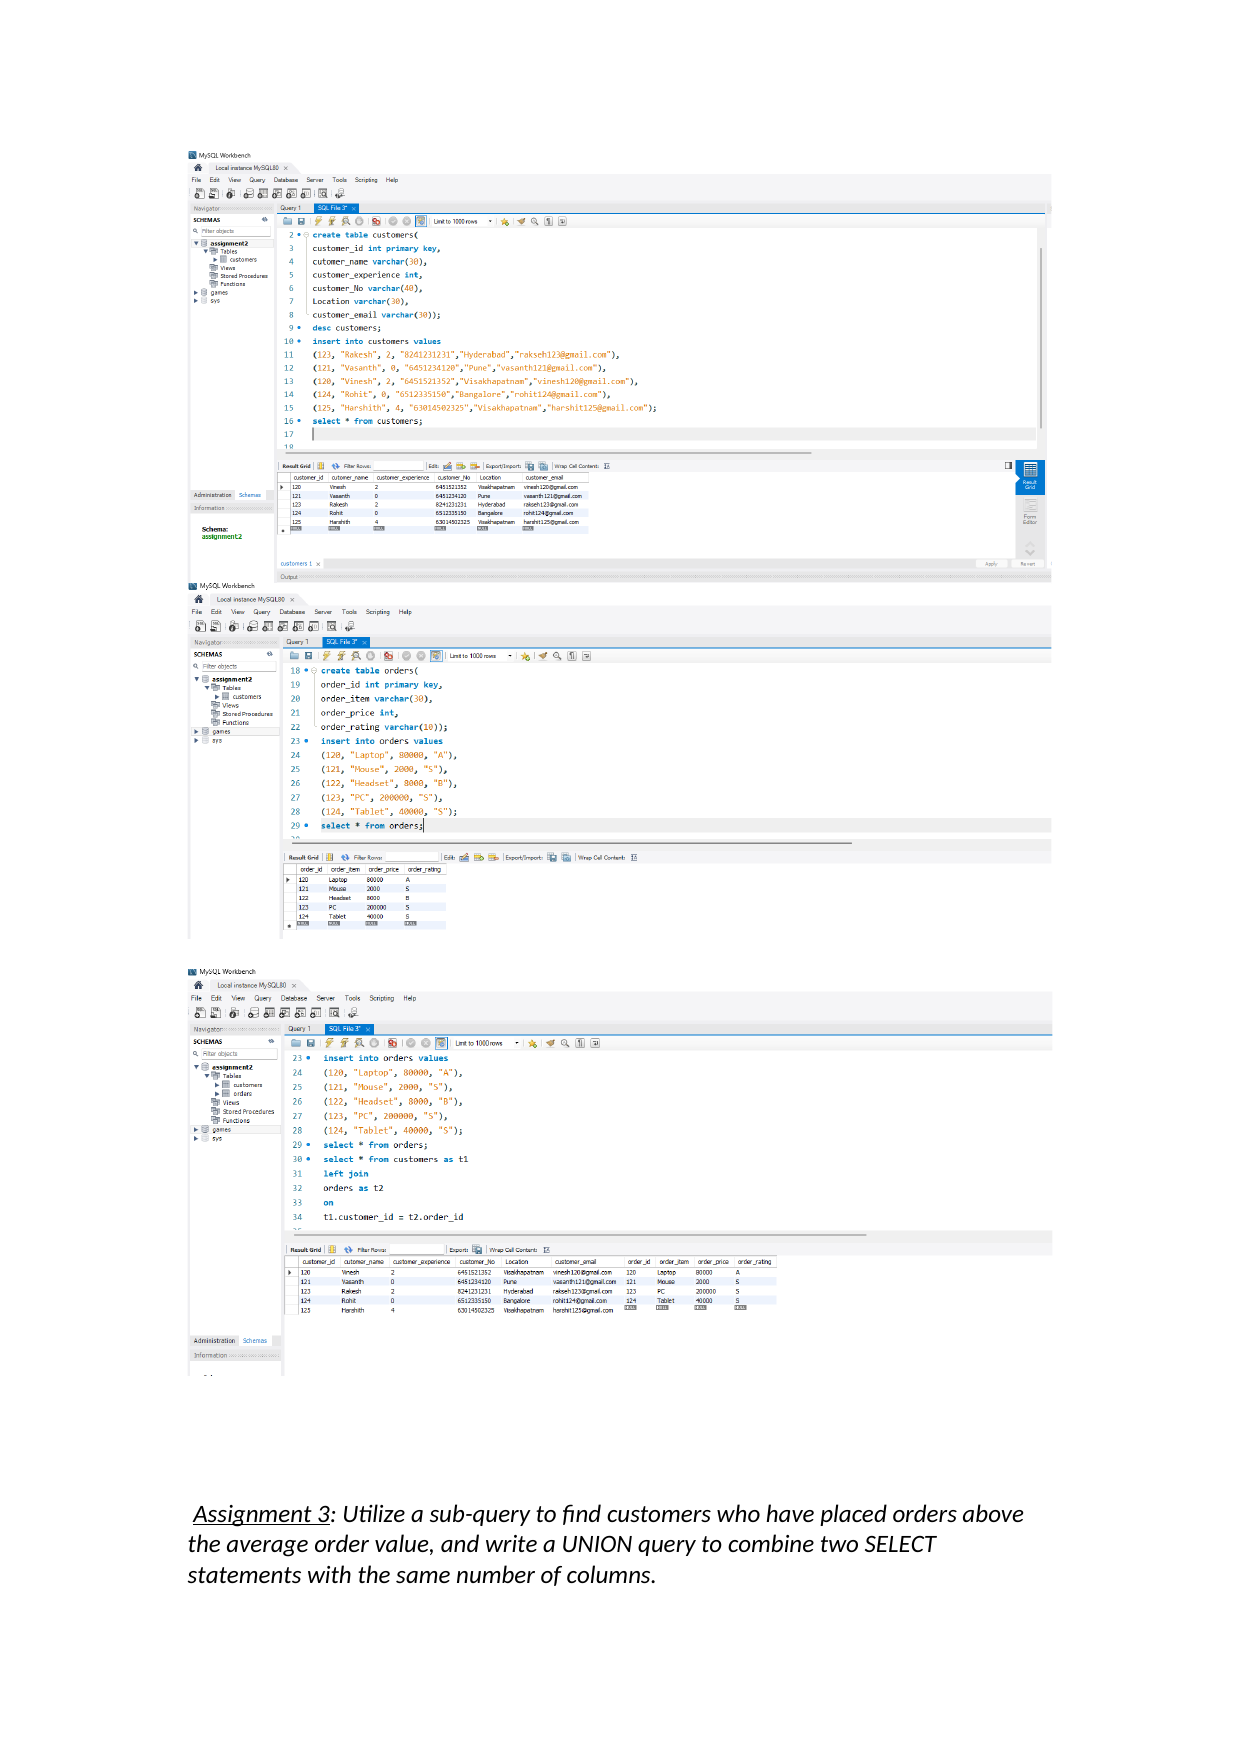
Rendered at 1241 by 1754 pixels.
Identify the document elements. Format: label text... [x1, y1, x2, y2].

text Assignment 3: Utilize a sub-query to find customers who have placed orders above the average order value, and write a UNION query to combine two SELECT statements with the same number of columns. [187, 1498, 1053, 1589]
picture [187, 969, 1053, 1376]
picture [187, 150, 1052, 939]
